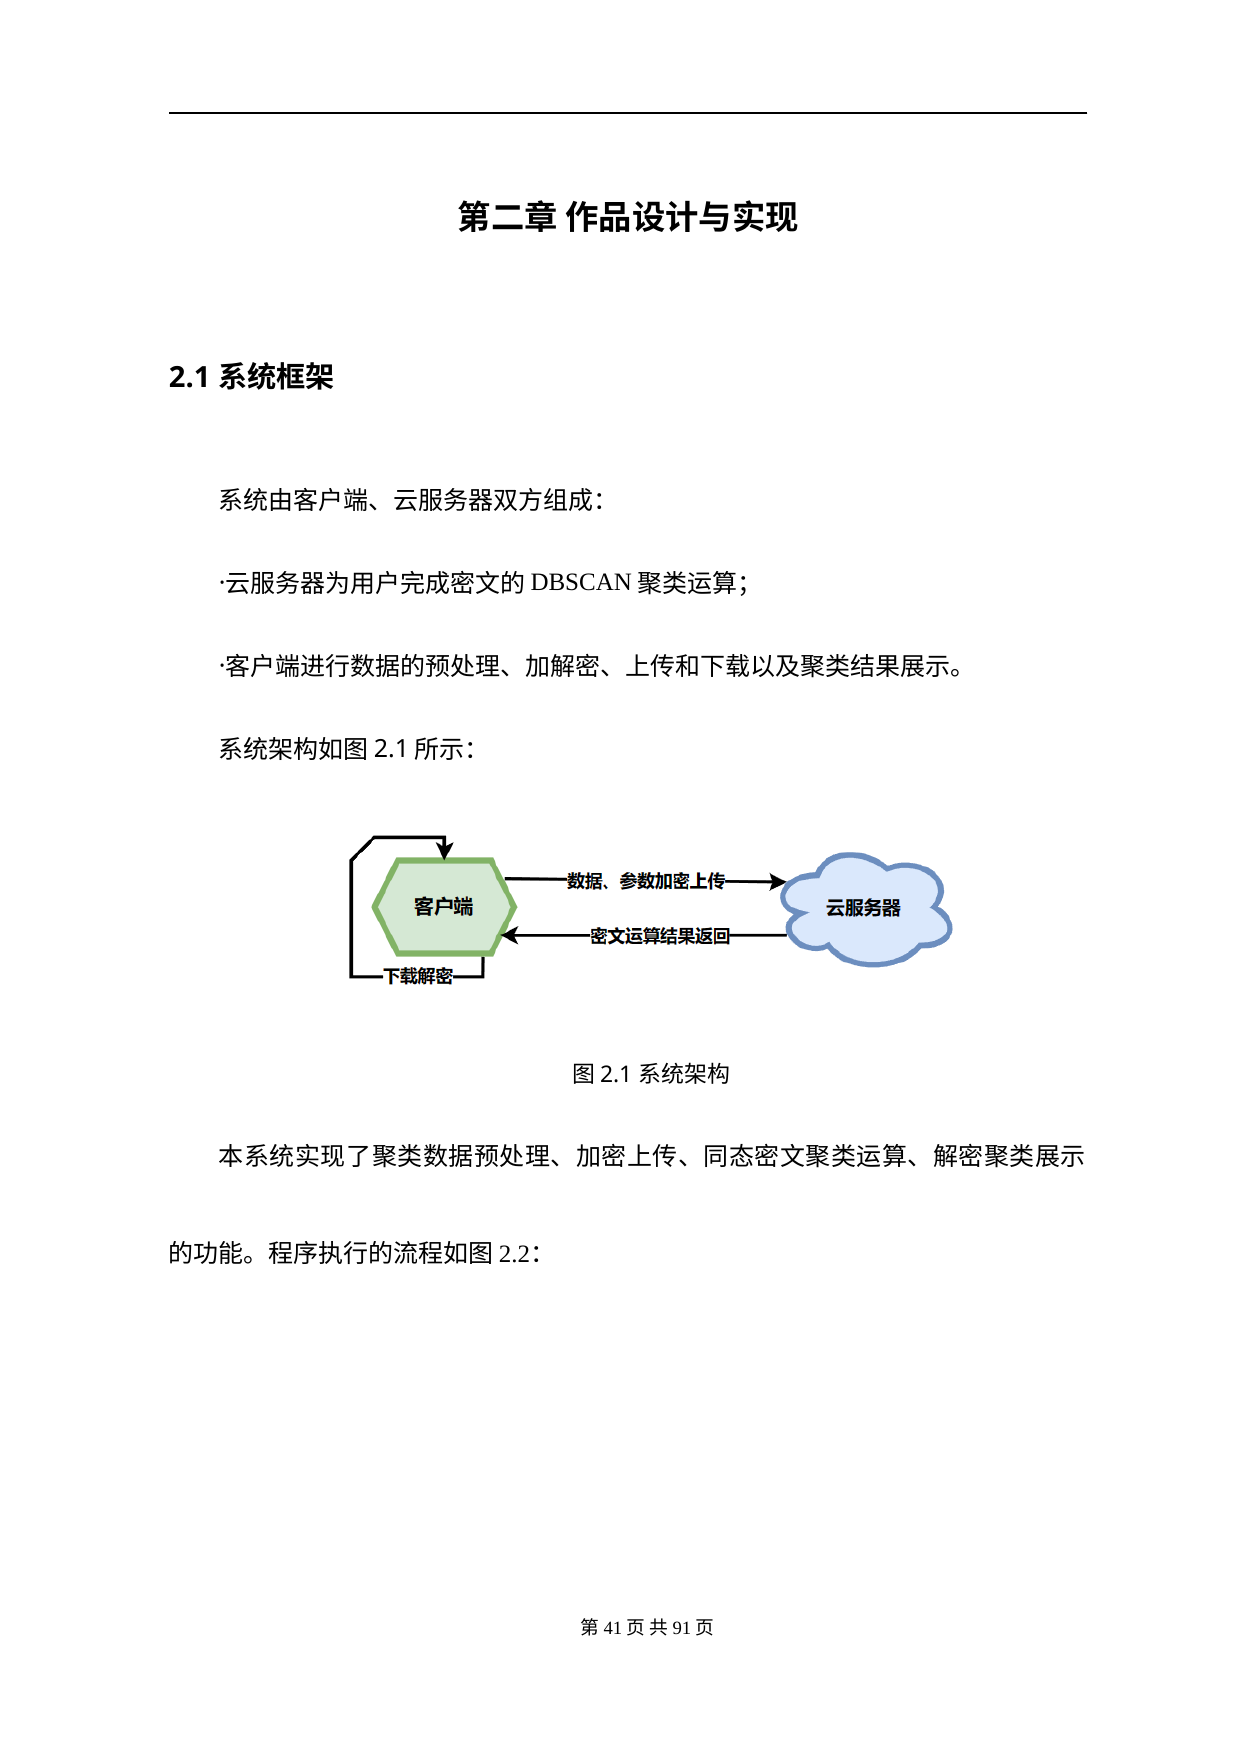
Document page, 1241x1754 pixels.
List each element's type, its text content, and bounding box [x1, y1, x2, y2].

text 图2.1 系统架构 [169, 1040, 1087, 1105]
text 本系统实现了聚类数据预处理、加密上传、同态密文聚类运算、解密聚类展示的功能。程序执行的流程如图2.2： [169, 1122, 1087, 1284]
subtitle 2.1 系统框架 [169, 343, 1087, 408]
text 系统架构如图2.1所示： [169, 715, 1087, 780]
text 系统由客户端、云服务器双方组成： [169, 466, 1087, 531]
text ·客户端进行数据的预处理、加解密、上传和下载以及聚类结果展示。 [169, 632, 1087, 697]
text ·云服务器为用户完成密文的DBSCAN聚类运算； [169, 549, 1087, 614]
picture [330, 798, 977, 1017]
subtitle 第二章 作品设计与实现 [169, 183, 1087, 248]
